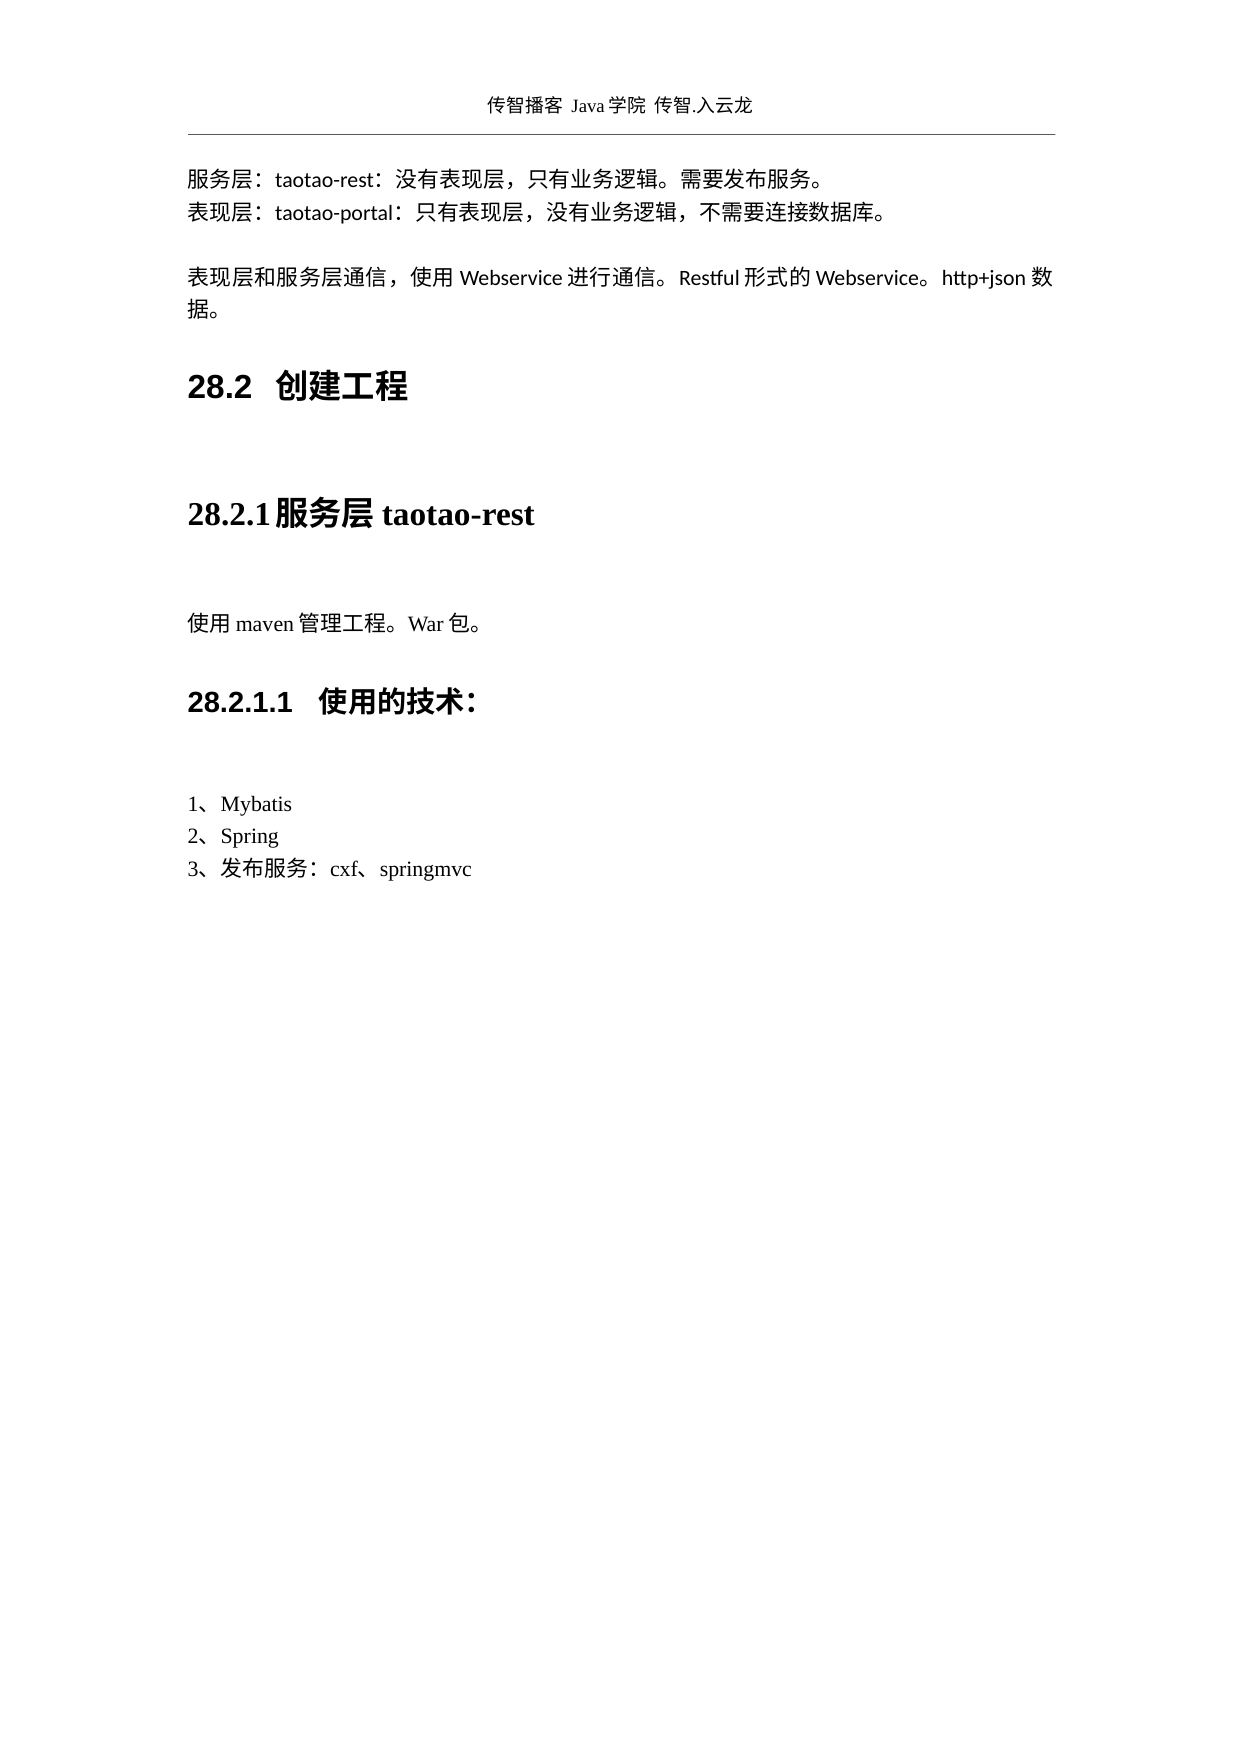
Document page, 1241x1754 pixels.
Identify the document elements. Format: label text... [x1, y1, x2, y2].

list 服务层：taotao-rest：没有表现层，只有业务逻辑。需要发布服务。 [187, 162, 1053, 194]
subtitle 服务层taotao-rest [187, 478, 1053, 543]
subtitle 使用的技术： [187, 667, 1053, 732]
list 表现层：taotao-portal：只有表现层，没有业务逻辑，不需要连接数据库。 [187, 194, 1053, 227]
list 表现层和服务层通信，使用Webservice进行通信。Restful形式的Webservice。http+json数据。 [187, 259, 1053, 324]
list 发布服务：cxf、springmvc [187, 850, 1053, 883]
list Spring [187, 818, 1053, 850]
list Mybatis [187, 785, 1053, 818]
subtitle 创建工程 [187, 352, 1053, 417]
text 使用maven管理工程。War包。 [187, 605, 1053, 638]
